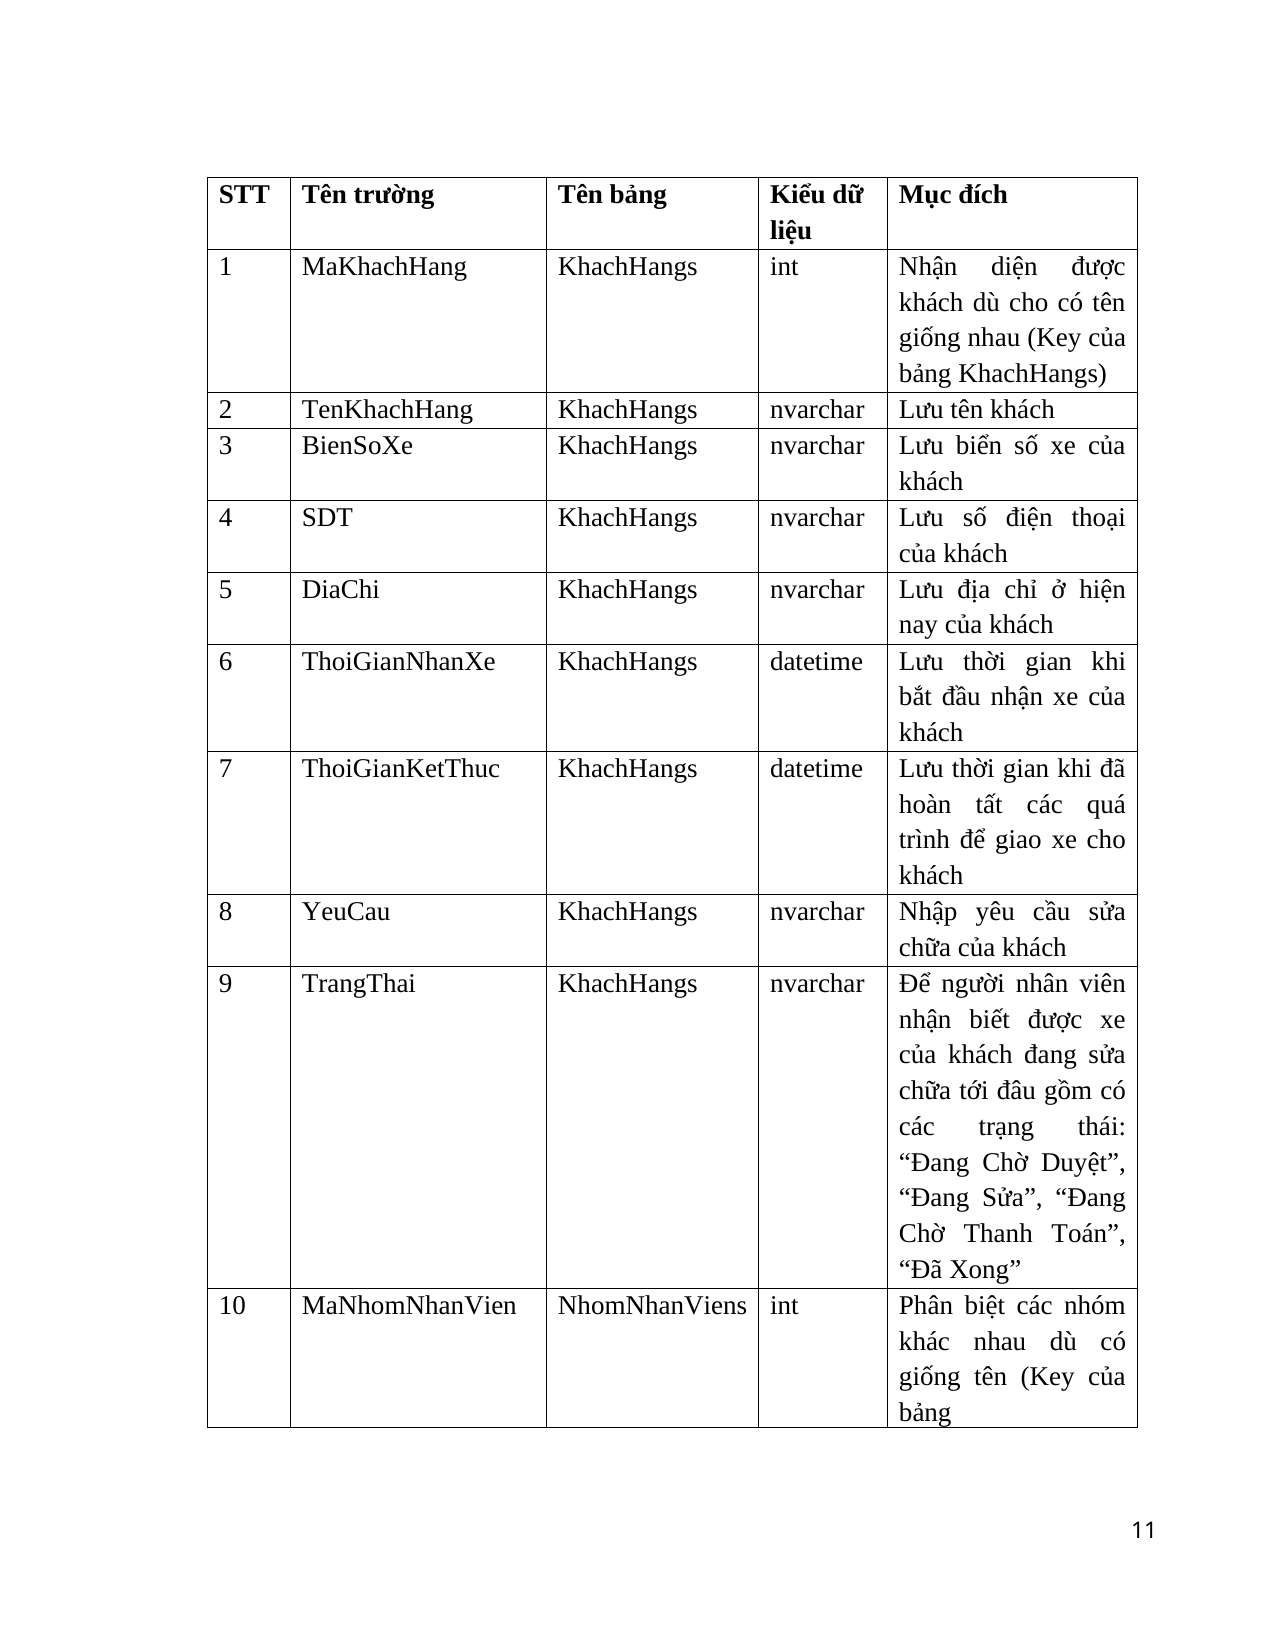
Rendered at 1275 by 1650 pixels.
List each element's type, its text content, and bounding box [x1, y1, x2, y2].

table_cell datetime [759, 645, 887, 751]
table_cell TenKhachHang [291, 393, 546, 428]
table_cell 6 [208, 645, 290, 751]
table_header STT [208, 178, 290, 249]
table_cell 10 [208, 1289, 290, 1427]
table_cell KhachHangs [547, 429, 758, 500]
table_cell SDT [291, 501, 546, 572]
table_cell KhachHangs [547, 501, 758, 572]
table_header Tên trường [291, 178, 546, 249]
table_cell nvarchar [759, 393, 887, 428]
table_cell TrangThai [291, 967, 546, 1288]
table_cell nvarchar [759, 501, 887, 572]
table_cell int [759, 1289, 887, 1427]
table_cell int [759, 250, 887, 392]
table_cell datetime [759, 752, 887, 894]
table_cell 4 [208, 501, 290, 572]
table_cell ThoiGianKetThuc [291, 752, 546, 894]
table_cell Để người nhân viên nhận biết được xe của khách đang sửa chữa tới đâu gồm có các trạng thái: “Đang Chờ Duyệt”, “Đang Sửa”, “Đang Chờ Thanh Toán”, “Đã Xong” [888, 967, 1137, 1288]
table_cell KhachHangs [547, 752, 758, 894]
table_cell Lưu biển số xe của khách [888, 429, 1137, 500]
table_cell Lưu thời gian khi đã hoàn tất các quá trình để giao xe cho khách [888, 752, 1137, 894]
table_cell nvarchar [759, 429, 887, 500]
table_cell NhomNhanViens [547, 1289, 758, 1427]
table_cell KhachHangs [547, 645, 758, 751]
table_cell ThoiGianNhanXe [291, 645, 546, 751]
table_cell BienSoXe [291, 429, 546, 500]
table_cell nvarchar [759, 895, 887, 966]
table_cell nvarchar [759, 967, 887, 1288]
table_cell Lưu tên khách [888, 393, 1137, 428]
table_cell Nhập yêu cầu sửa chữa của khách [888, 895, 1137, 966]
table_cell 2 [208, 393, 290, 428]
table_cell MaKhachHang [291, 250, 546, 392]
table_cell Nhận diện được khách dù cho có tên giống nhau (Key của bảng KhachHangs) [888, 250, 1137, 392]
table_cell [888, 1289, 1137, 1427]
table_cell MaNhomNhanVien [291, 1289, 546, 1427]
table_cell nvarchar [759, 573, 887, 643]
table_cell KhachHangs [547, 573, 758, 643]
table_header Mục đích [888, 178, 1137, 249]
table_cell 5 [208, 573, 290, 643]
table_cell YeuCau [291, 895, 546, 966]
table_cell 8 [208, 895, 290, 966]
table_cell Lưu địa chỉ ở hiện nay của khách [888, 573, 1137, 643]
table_cell KhachHangs [547, 967, 758, 1288]
table_cell Lưu thời gian khi bắt đầu nhận xe của khách [888, 645, 1137, 751]
table_cell 9 [208, 967, 290, 1288]
table_cell KhachHangs [547, 895, 758, 966]
table_header Tên bảng [547, 178, 758, 249]
table_cell DiaChi [291, 573, 546, 643]
table_cell KhachHangs [547, 393, 758, 428]
table_cell 7 [208, 752, 290, 894]
table_cell KhachHangs [547, 250, 758, 392]
table_cell Lưu số điện thoại của khách [888, 501, 1137, 572]
table_cell 3 [208, 429, 290, 500]
table_header Kiểu dữ liệu [759, 178, 887, 249]
table_cell 1 [208, 250, 290, 392]
